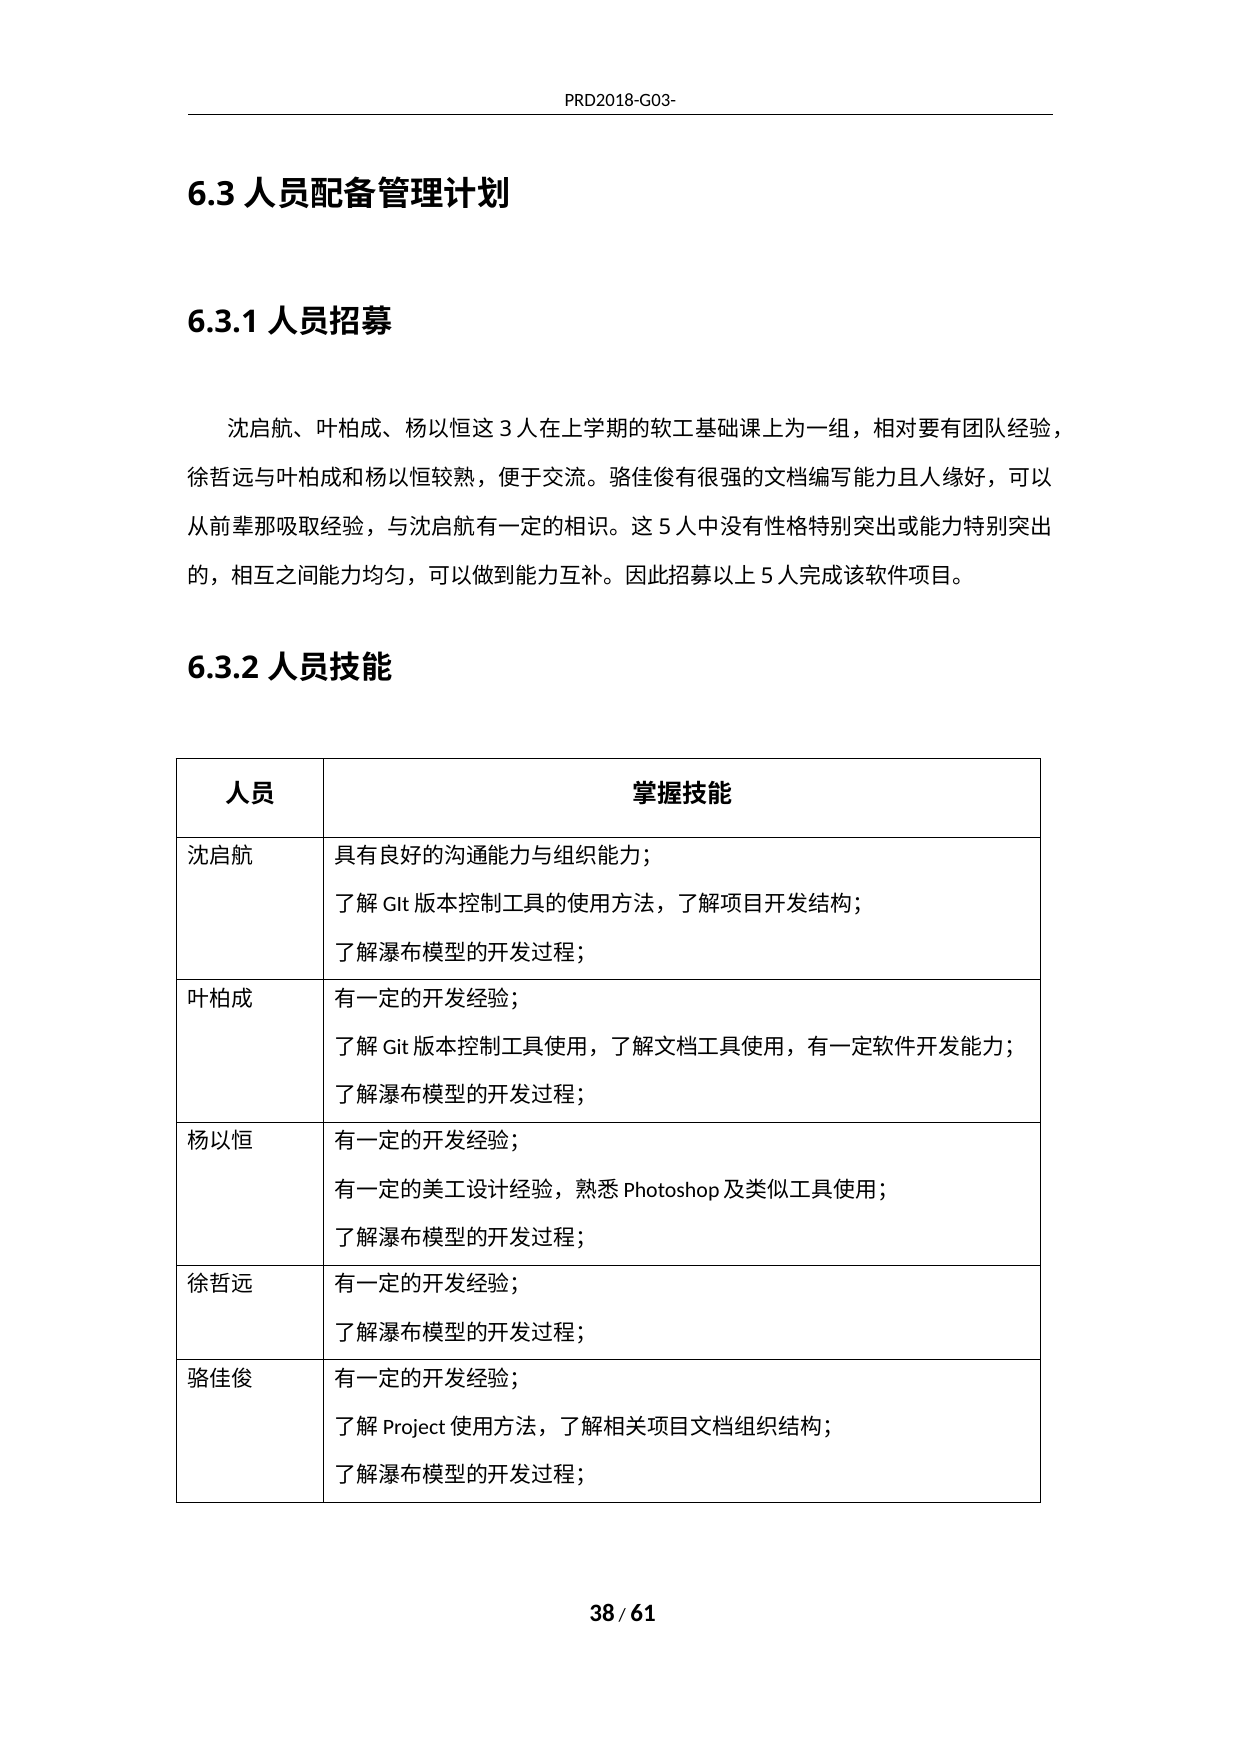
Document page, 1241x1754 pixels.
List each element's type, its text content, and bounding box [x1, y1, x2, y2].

text 沈启航、叶柏成、杨以恒这3人在上学期的软工基础课上为一组，相对要有团队经验，徐哲远与叶柏成和杨以恒较熟，便于交流。骆佳俊有很强的文档编写能力且人缘好，可以从前辈那吸取经验，与沈启航有一定的相识。这5人中没有性格特别突出或能力特别突出的，相互之间能力均匀，可以做到能力互补。因此招募以上5人完成该软件项目。 [187, 411, 1053, 590]
table_cell 有一定的开发经验； 了解瀑布模型的开发过程； [324, 1266, 1040, 1359]
subtitle 6.3 人员配备管理计划 [187, 158, 1053, 223]
subtitle 6.3.2 人员技能 [187, 633, 1053, 698]
table_cell 具有良好的沟通能力与组织能力； 了解GIt 版本控制工具的使用方法，了解项目开发结构； 了解瀑布模型的开发过程； [324, 838, 1040, 979]
table_cell 有一定的开发经验； 了解Git版本控制工具使用，了解文档工具使用，有一定软件开发能力； 了解瀑布模型的开发过程； [324, 980, 1040, 1122]
table_cell 有一定的开发经验； 了解Project使用方法，了解相关项目文档组织结构； 了解瀑布模型的开发过程； [324, 1360, 1040, 1502]
table_cell 骆佳俊 [177, 1360, 323, 1502]
table_cell 沈启航 [177, 838, 323, 979]
table_cell 杨以恒 [177, 1123, 323, 1265]
subtitle 6.3.1 人员招募 [187, 286, 1053, 351]
table_cell 徐哲远 [177, 1266, 323, 1359]
table_cell 有一定的开发经验； 有一定的美工设计经验，熟悉Photoshop及类似工具使用； 了解瀑布模型的开发过程； [324, 1123, 1040, 1265]
table_cell 叶柏成 [177, 980, 323, 1122]
table_header 掌握技能 [324, 759, 1040, 837]
table_header 人员 [177, 759, 323, 837]
